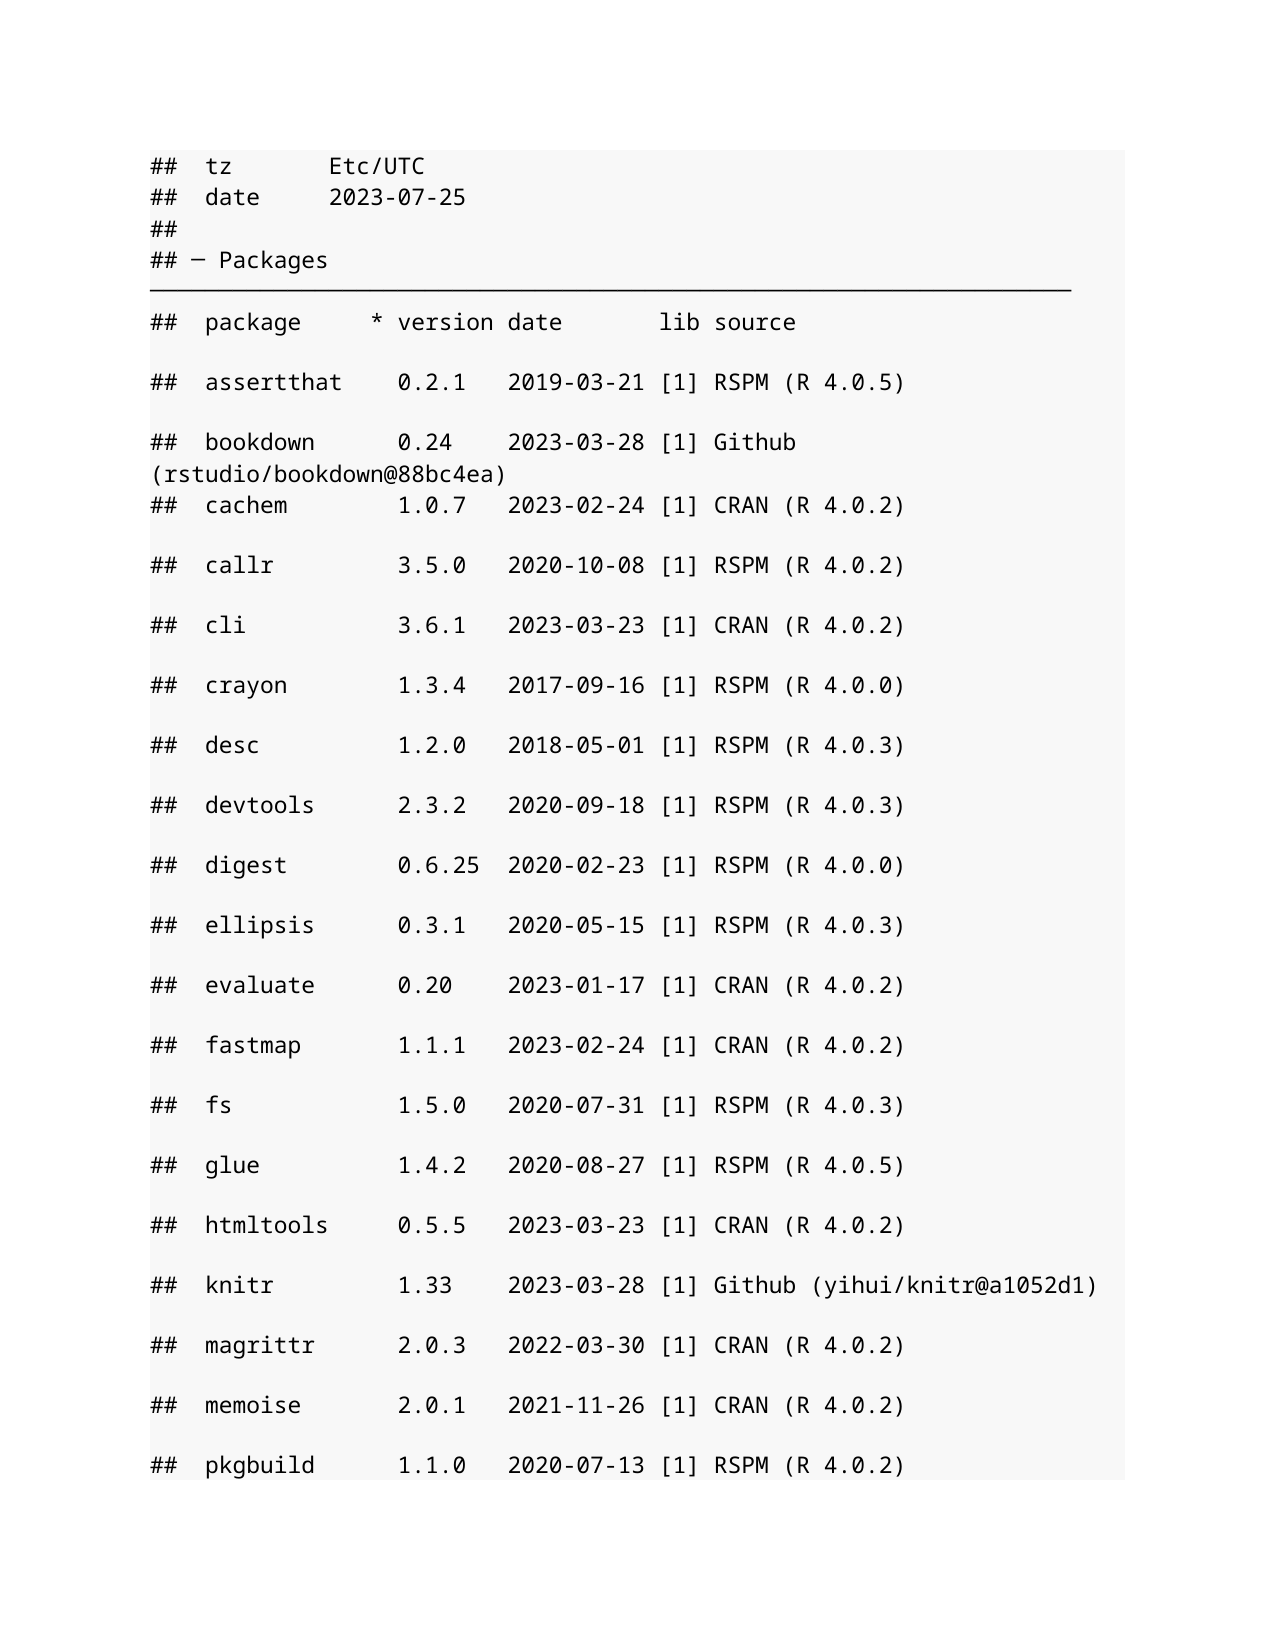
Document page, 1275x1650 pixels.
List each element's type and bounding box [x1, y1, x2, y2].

text [150, 150, 1125, 1480]
